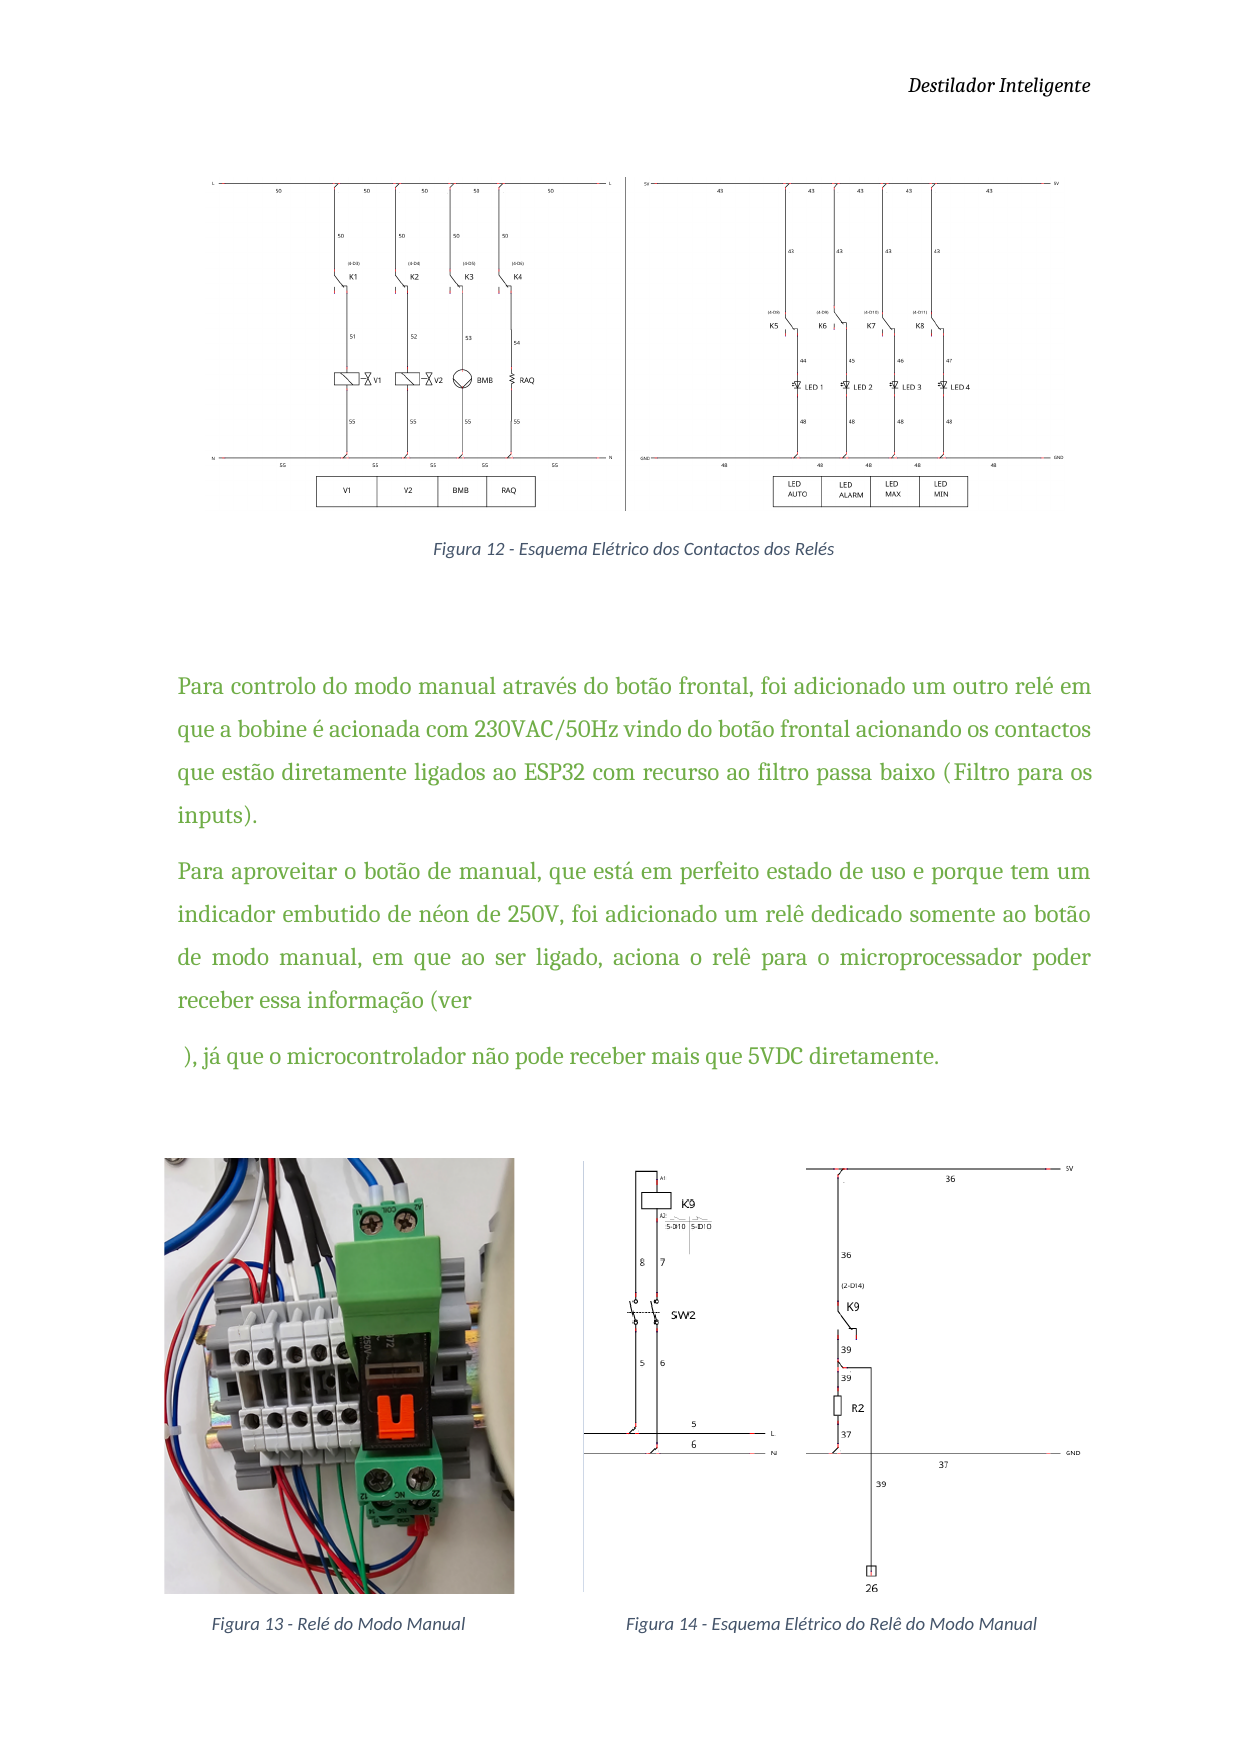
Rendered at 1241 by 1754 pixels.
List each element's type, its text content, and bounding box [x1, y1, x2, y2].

picture [164, 1158, 515, 1594]
text Para controlo do modo manual através do botão frontal, foi adicionado um outro relé em que a bobine é acionada com 230VAC/50Hz vindo do botão frontal acionando os contactos que estão diretamente ligados ao ESP32 com recurso ao filtro passa baixo (Filtro para os inputs). [177, 672, 1092, 830]
text Para aproveitar o botão de manual, que está em perfeito estado de uso e porque tem um indicador embutido de néon de 250V, foi adicionado um relê dedicado somente ao botão de modo manual, em que ao ser ligado, aciona o relê para o microprocessador poder receber essa informação (ver [177, 857, 1092, 1015]
text Figura 14), já que o microcontrolador não pode receber mais que 5VDC diretamente. [177, 1042, 1092, 1070]
picture [205, 177, 1065, 511]
picture [583, 1161, 1083, 1592]
text Figura 12 - Esquema Elétrico dos Contactos dos Relés [177, 537, 1092, 560]
